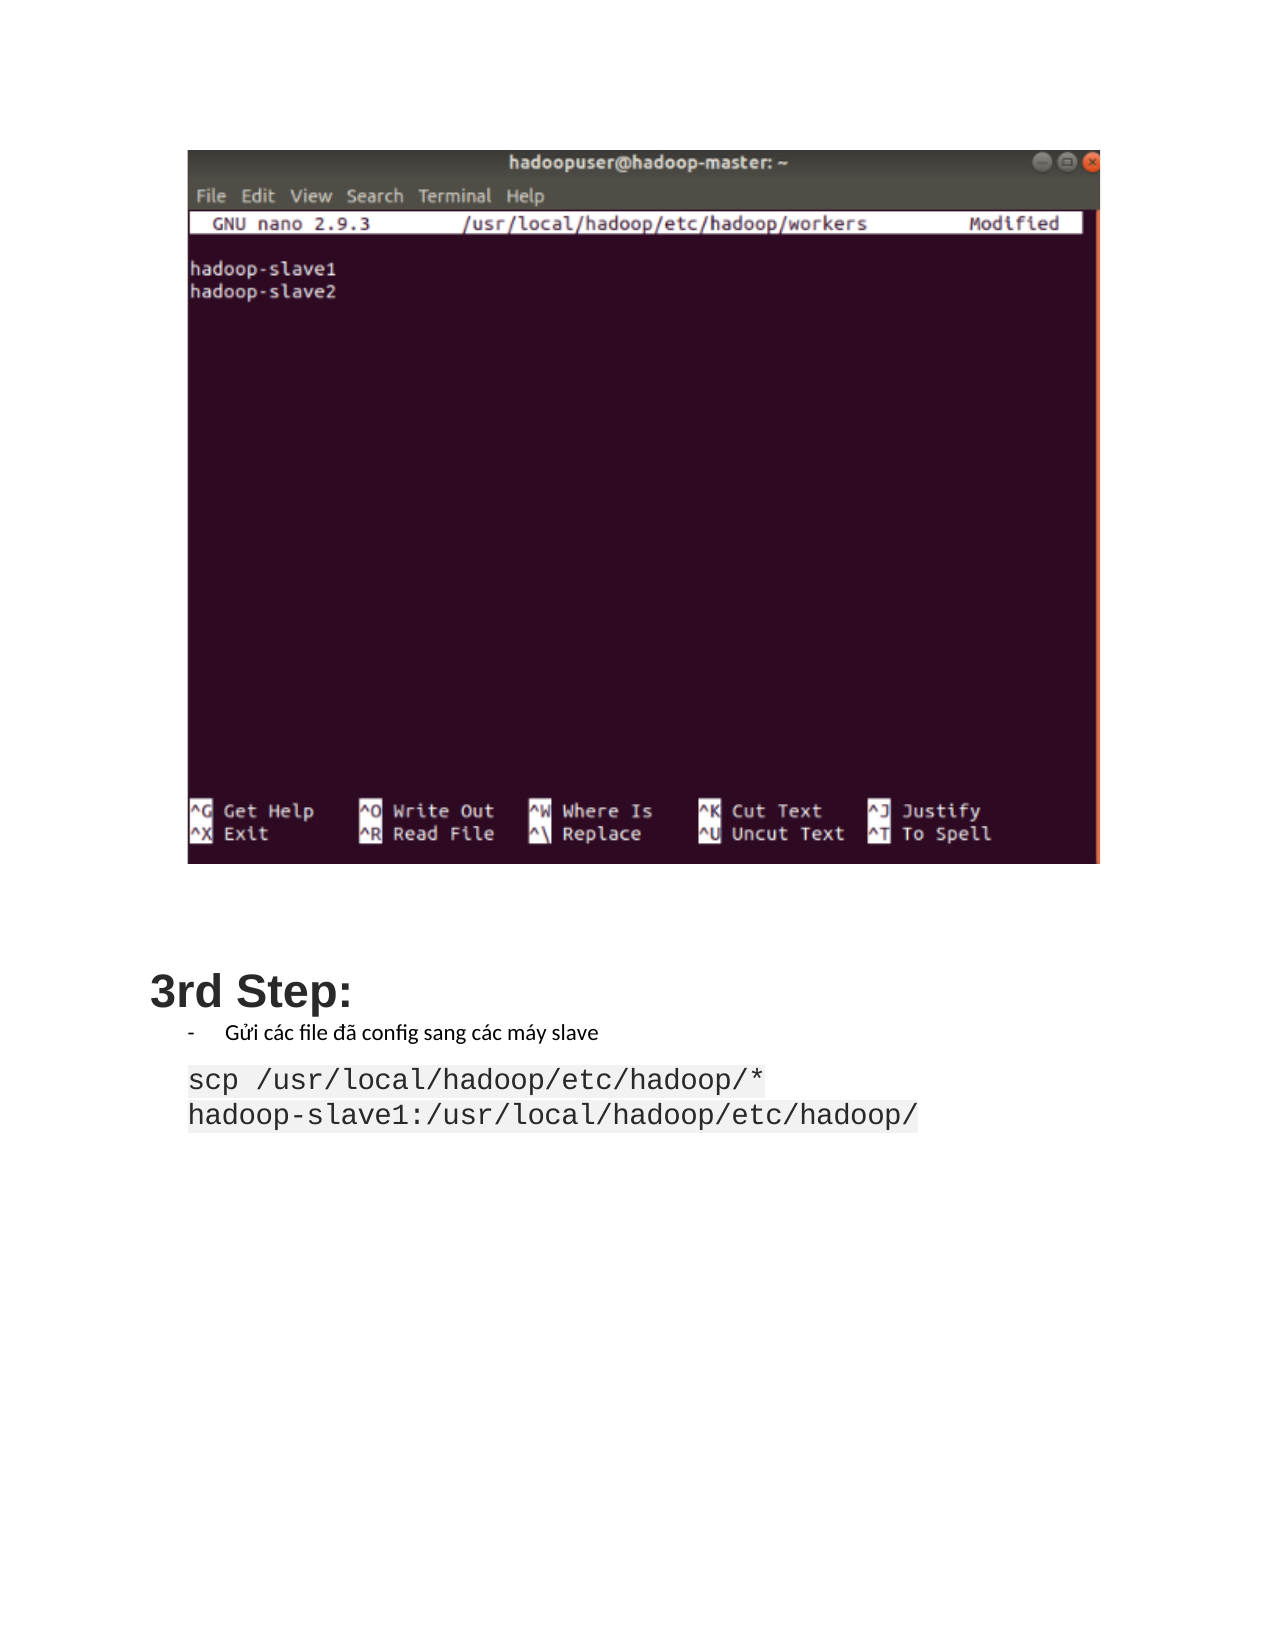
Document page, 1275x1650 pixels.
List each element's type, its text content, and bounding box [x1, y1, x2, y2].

text scp /usr/local/hadoop/etc/hadoop/* hadoop-slave1:/usr/local/hadoop/etc/hadoop/ [187, 1065, 1125, 1133]
picture [187, 150, 1100, 864]
list Gửi các file đã config sang các máy slave [187, 1018, 1125, 1046]
subtitle 3rd Step: [150, 962, 1125, 1018]
